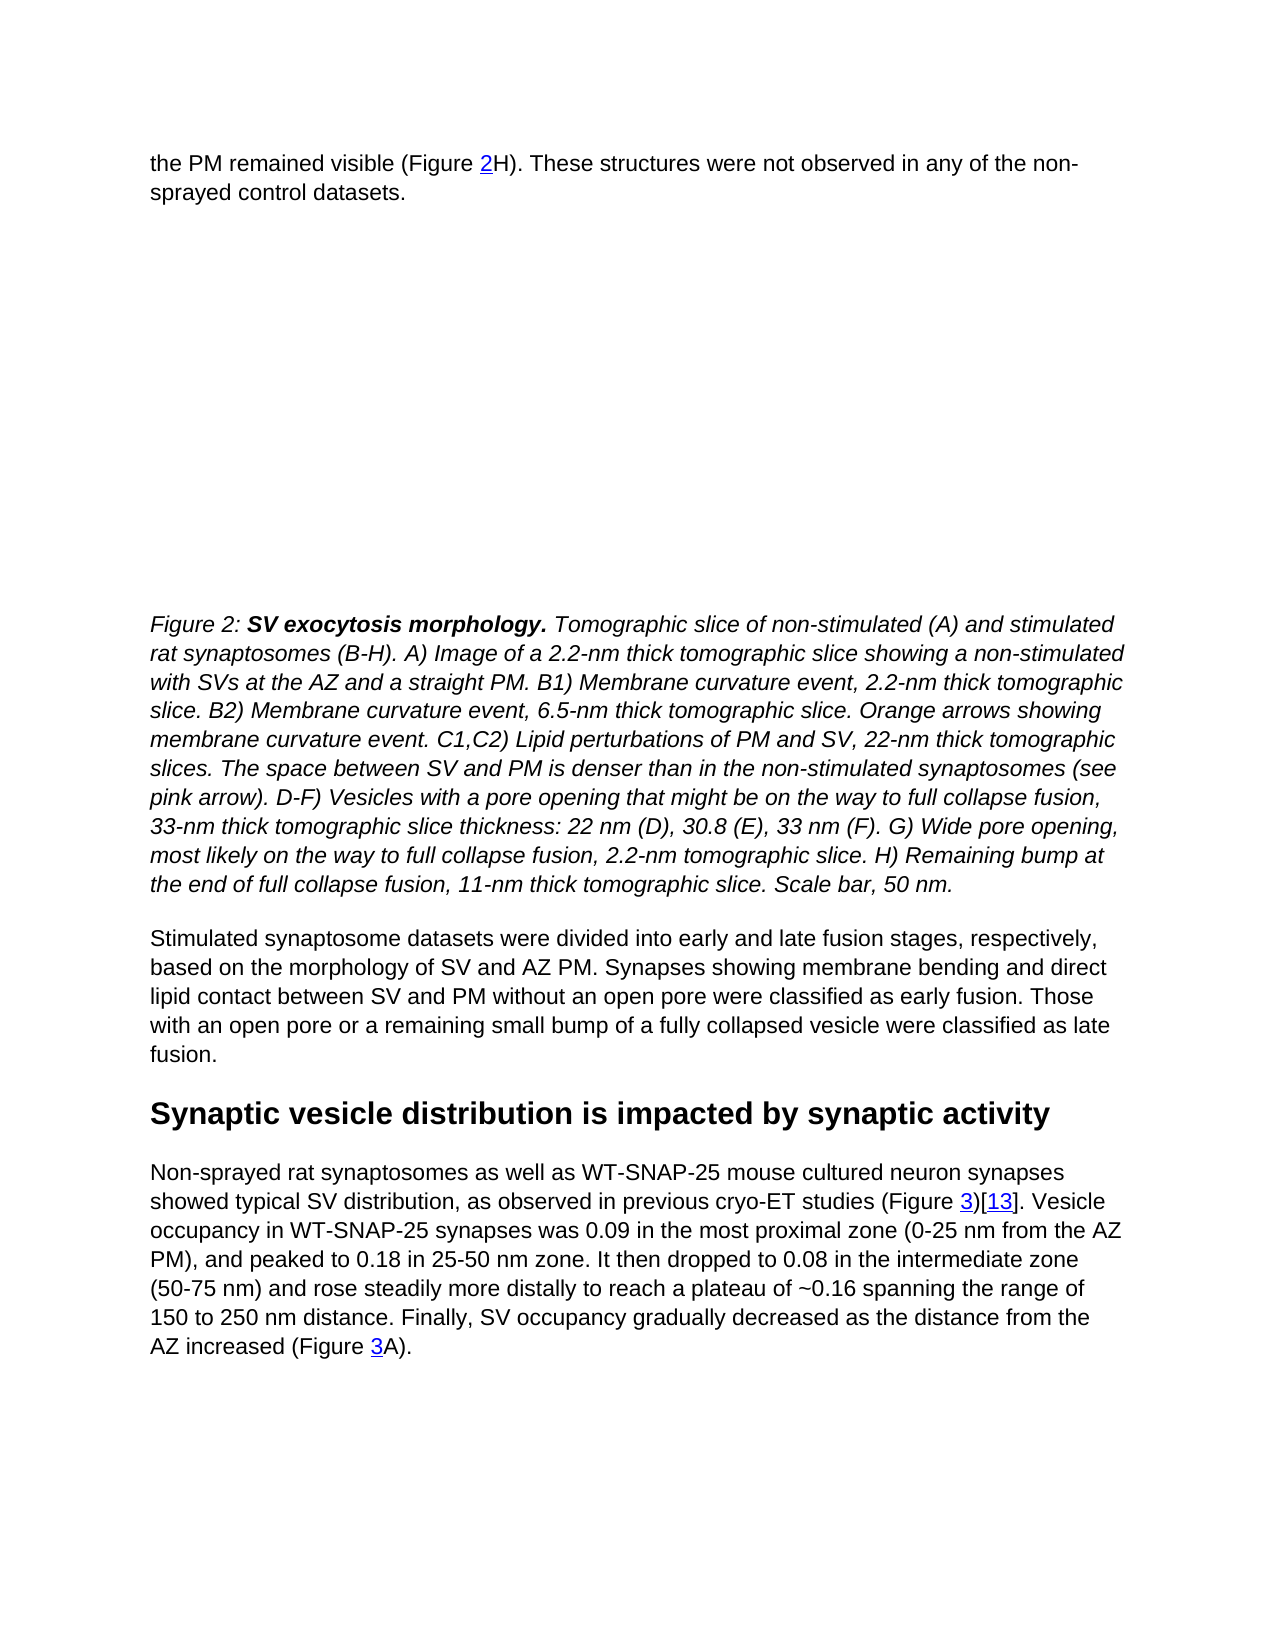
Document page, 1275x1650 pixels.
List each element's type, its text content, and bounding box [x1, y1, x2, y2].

text Stimulated synaptosome datasets were divided into early and late fusion stages, respectively, based on the morphology of SV and AZ PM. Synapses showing membrane bending and direct lipid contact between SV and PM without an open pore were classified as early fusion. Those with an open pore or a remaining small bump of a fully collapsed vesicle were classified as late fusion. [150, 925, 1125, 1067]
text Figure 2: SV exocytosis morphology. Tomographic slice of non-stimulated (A) and stimulated rat synaptosomes (B-H). A) Image of a 2.2-nm thick tomographic slice showing a non-stimulated with SVs at the AZ and a straight PM. B1) Membrane curvature event, 2.2-nm thick tomographic slice. B2) Membrane curvature event, 6.5-nm thick tomographic slice. Orange arrows showing membrane curvature event. C1,C2) Lipid perturbations of PM and SV, 22-nm thick tomographic slices. The space between SV and PM is denser than in the non-stimulated synaptosomes (see pink arrow). D-F) Vesicles with a pore opening that might be on the way to full collapse fusion, 33-nm thick tomographic slice thickness: 22 nm (D), 30.8 (E), 33 nm (F). G) Wide pore opening, most likely on the way to full collapse fusion, 2.2-nm tomographic slice. H) Remaining bump at the end of full collapse fusion, 11-nm thick tomographic slice. Scale bar, 50 nm. [150, 611, 1125, 897]
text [150, 150, 1125, 205]
subtitle Synaptic vesicle distribution is impacted by synaptic activity [150, 1095, 1125, 1131]
text Non-sprayed rat synaptosomes as well as WT-SNAP-25 mouse cultured neuron synapses showed typical SV distribution, as observed in previous cryo-ET studies (Figure 3)[13]. Vesicle occupancy in WT-SNAP-25 synapses was 0.09 in the most proximal zone (0-25 nm from the AZ PM), and peaked to 0.18 in 25-50 nm zone. It then dropped to 0.08 in the intermediate zone (50-75 nm) and rose steadily more distally to reach a plateau of ~0.16 spanning the range of 150 to 250 nm distance. Finally, SV occupancy gradually decreased as the distance from the AZ increased (Figure 3A). [150, 1159, 1125, 1359]
